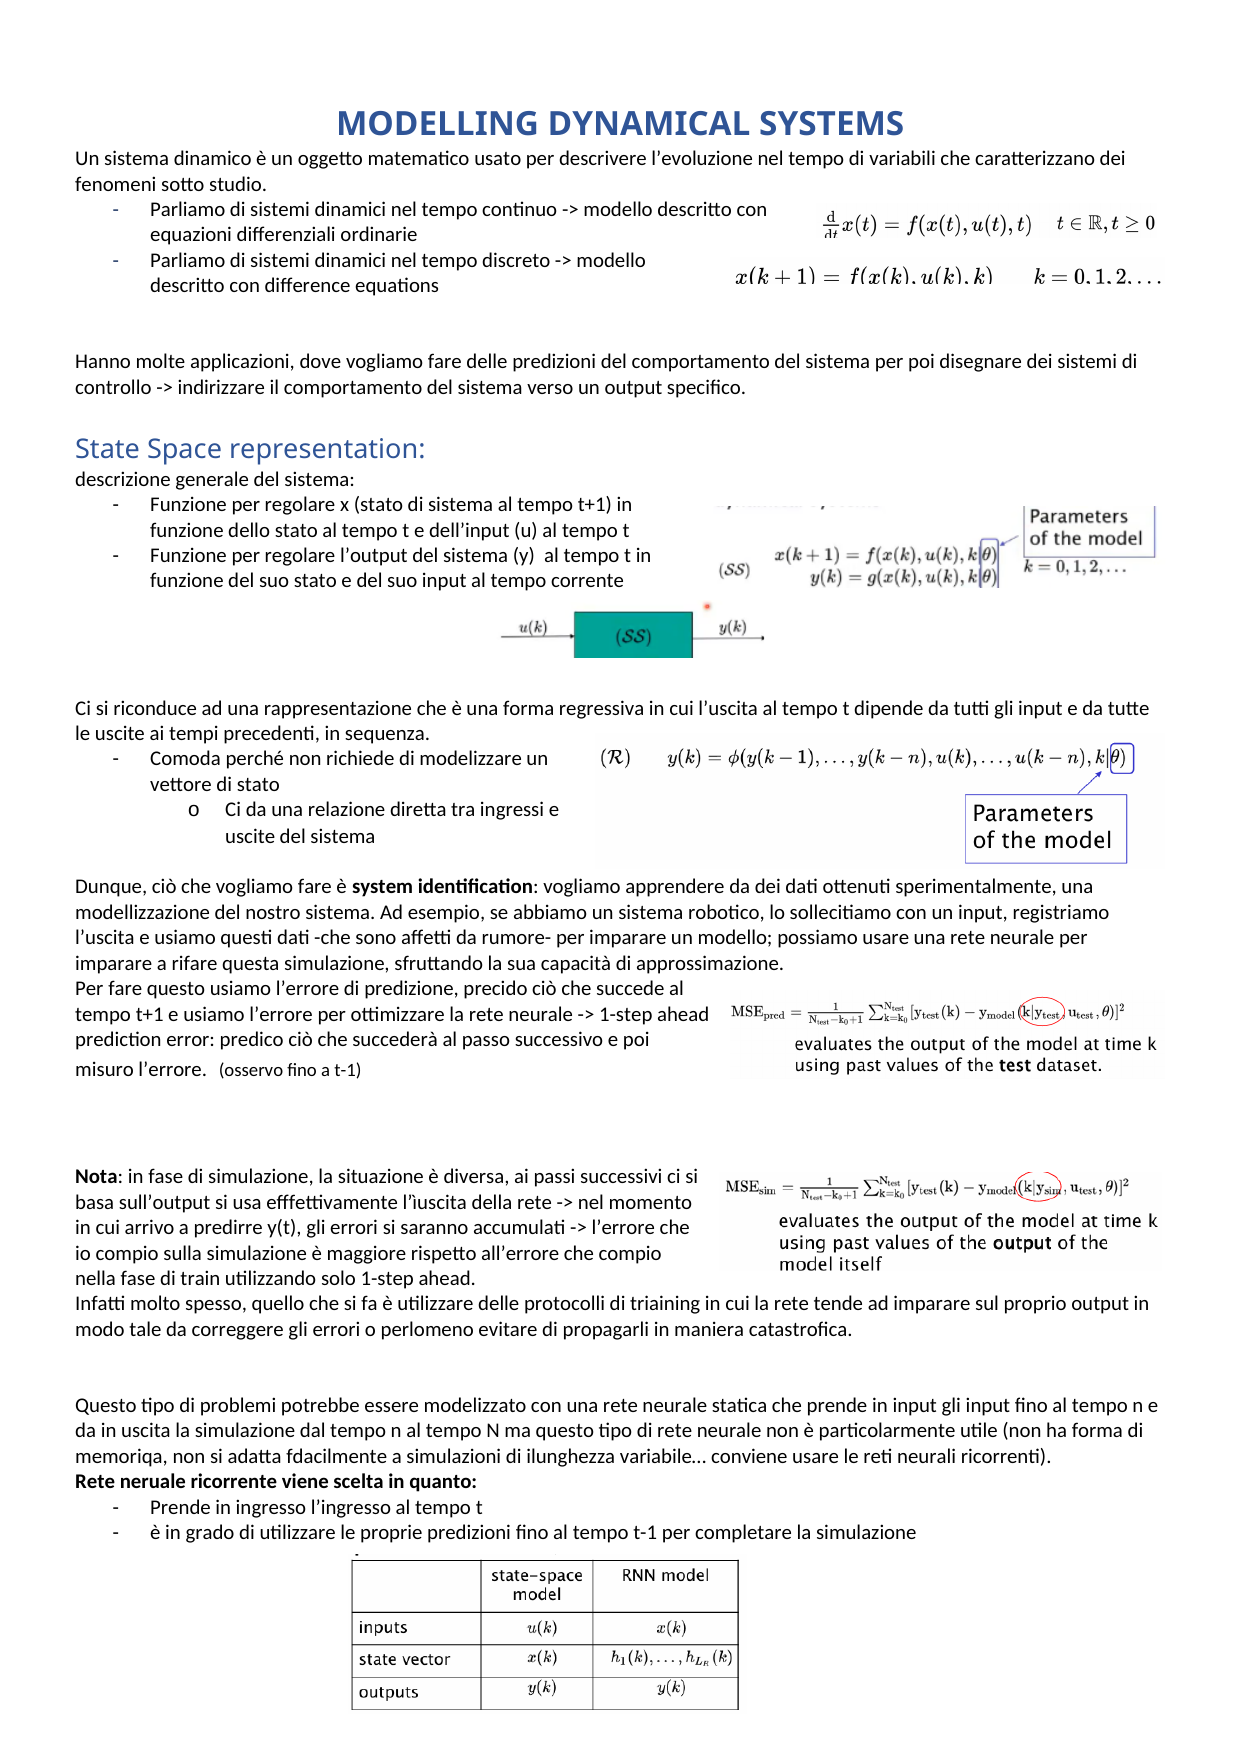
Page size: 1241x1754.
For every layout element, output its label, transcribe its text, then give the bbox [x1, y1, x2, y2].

picture [348, 1554, 747, 1714]
picture [816, 203, 1157, 238]
text Un sistema dinamico è un oggetto matematico usato per descrivere l’evoluzione nel tempo di variabili che caratterizzano dei fenomeni sotto studio. [75, 145, 1165, 196]
picture [729, 990, 1166, 1079]
text Questo tipo di problemi potrebbe essere modelizzato con una rete neurale statica che prende in input gli input fino al tempo n e da in uscita la simulazione dal tempo n al tempo N ma questo tipo di rete neurale non è particolarmente utile (non ha forma di memoriqa, non si adatta fdacilmente a simulazioni di ilunghezza variabile… conviene usare le reti neurali ricorrenti). Rete neruale ricorrente viene scelta in quanto: [75, 1392, 1165, 1494]
subtitle MODELLING DYNAMICAL SYSTEMS [75, 100, 1165, 145]
text Ci si riconduce ad una rappresentazione che è una forma regressiva in cui l’uscita al tempo t dipende da tutti gli input e da tutte le uscite ai tempi precedenti, in sequenza. [75, 695, 1165, 746]
list Prende in ingresso l’ingresso al tempo t [112, 1494, 1165, 1519]
text Dunque, ciò che vogliamo fare è system identification: vogliamo apprendere da dei dati ottenuti sperimentalmente, una modellizzazione del nostro sistema. Ad esempio, se abbiamo un sistema robotico, lo sollecitiamo con un input, registriamo l’uscita e usiamo questi dati -che sono affetti da rumore- per imparare un modello; possiamo usare una rete neurale per imparare a rifare questa simulazione, sfruttando la sua capacità di approssimazione. Per fare questo usiamo l’errore di predizione, precido ciò che succede al tempo t+1 e usiamo l’errore per ottimizzare la rete neurale -> 1-step ahead prediction error: predico ciò che succederà al passo successivo e poi misuro l’errore. (osservo fino a t-1) [75, 874, 1165, 1082]
picture [729, 257, 1166, 284]
list Funzione per regolare l’output del sistema (y) al tempo t in funzione del suo stato e del suo input al tempo corrente [112, 542, 1165, 593]
text Hanno molte applicazioni, dove vogliamo fare delle predizioni del comportamento del sistema per poi disegnare dei sistemi di controllo -> indirizzare il comportamento del sistema verso un output specifico. [75, 349, 1165, 399]
text descrizione generale del sistema: [75, 466, 1165, 491]
subtitle State Space representation: [75, 429, 1165, 466]
text Infatti molto spesso, quello che si fa è utilizzare delle protocolli di triaining in cui la rete tende ad imparare sul proprio output in modo tale da correggere gli errori o perlomeno evitare di propagarli in maniera catastrofica. [75, 1291, 1165, 1341]
list è in grado di utilizzare le proprie predizioni fino al tempo t-1 per completare la simulazione [112, 1519, 1165, 1545]
list Funzione per regolare x (stato di sistema al tempo t+1) in funzione dello stato al tempo t e dell’input (u) al tempo t [112, 491, 1165, 542]
picture [718, 1172, 1163, 1271]
list Parliamo di sistemi dinamici nel tempo discreto -> modello descritto con difference equations [112, 247, 1165, 298]
list Parliamo di sistemi dinamici nel tempo continuo -> modello descritto con equazioni differenziali ordinarie [112, 196, 1165, 247]
picture [712, 506, 1172, 588]
list Ci da una relazione diretta tra ingressi e uscite del sistema [187, 796, 595, 848]
picture [595, 733, 1166, 869]
list Comoda perché non richiede di modelizzare un vettore di stato [112, 746, 595, 796]
picture [492, 600, 764, 656]
